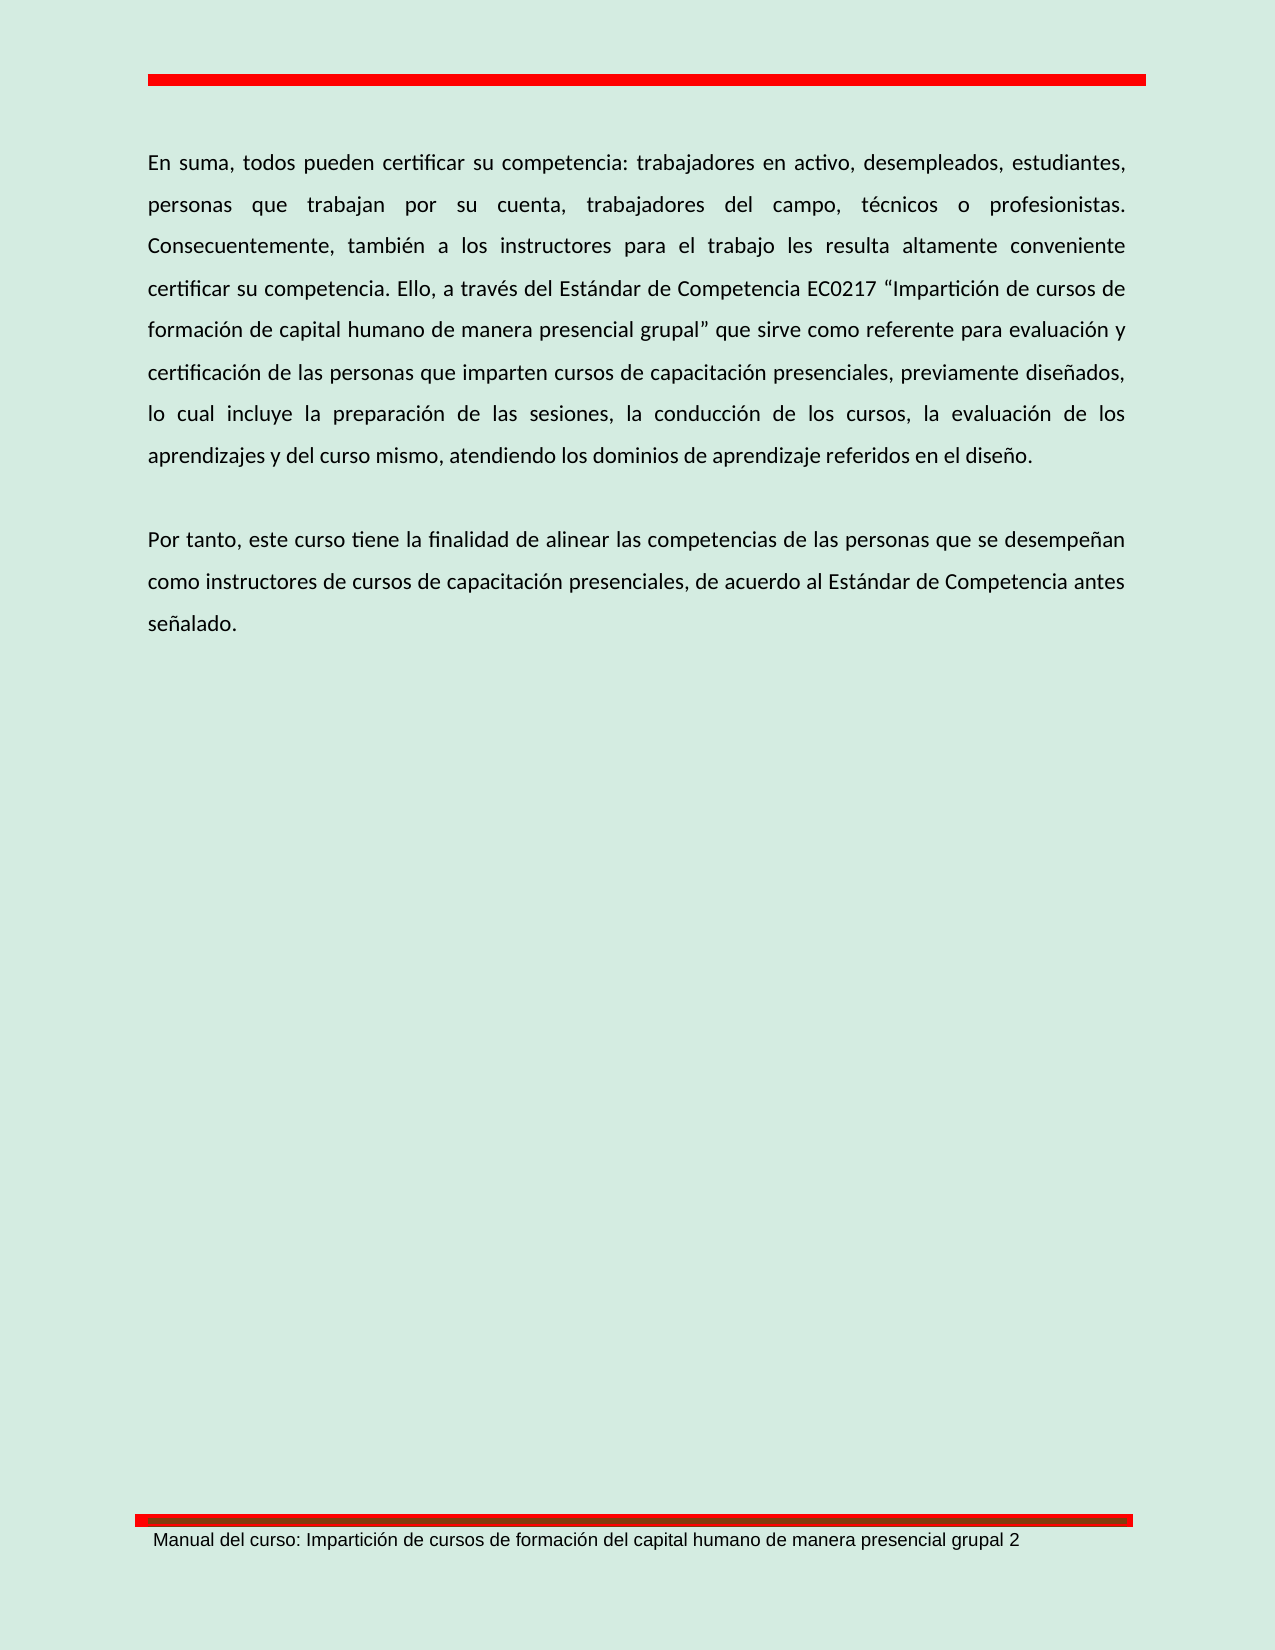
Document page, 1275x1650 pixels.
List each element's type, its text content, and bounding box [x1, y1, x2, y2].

text Por tanto, este curso tiene la finalidad de alinear las competencias de las personas que se desempeñan como instructores de cursos de capacitación presenciales, de acuerdo al Estándar de Competencia antes señalado. [148, 526, 1127, 637]
text En suma, todos pueden certificar su competencia: trabajadores en activo, desempleados, estudiantes, personas que trabajan por su cuenta, trabajadores del campo, técnicos o profesionistas. Consecuentemente, también a los instructores para el trabajo les resulta altamente conveniente certificar su competencia. Ello, a través del Estándar de Competencia EC0217 “Impartición de cursos de formación de capital humano de manera presencial grupal” que sirve como referente para evaluación y certificación de las personas que imparten cursos de capacitación presenciales, previamente diseñados, lo cual incluye la preparación de las sesiones, la conducción de los cursos, la evaluación de los aprendizajes y del curso mismo, atendiendo los dominios de aprendizaje referidos en el diseño. [148, 148, 1127, 469]
